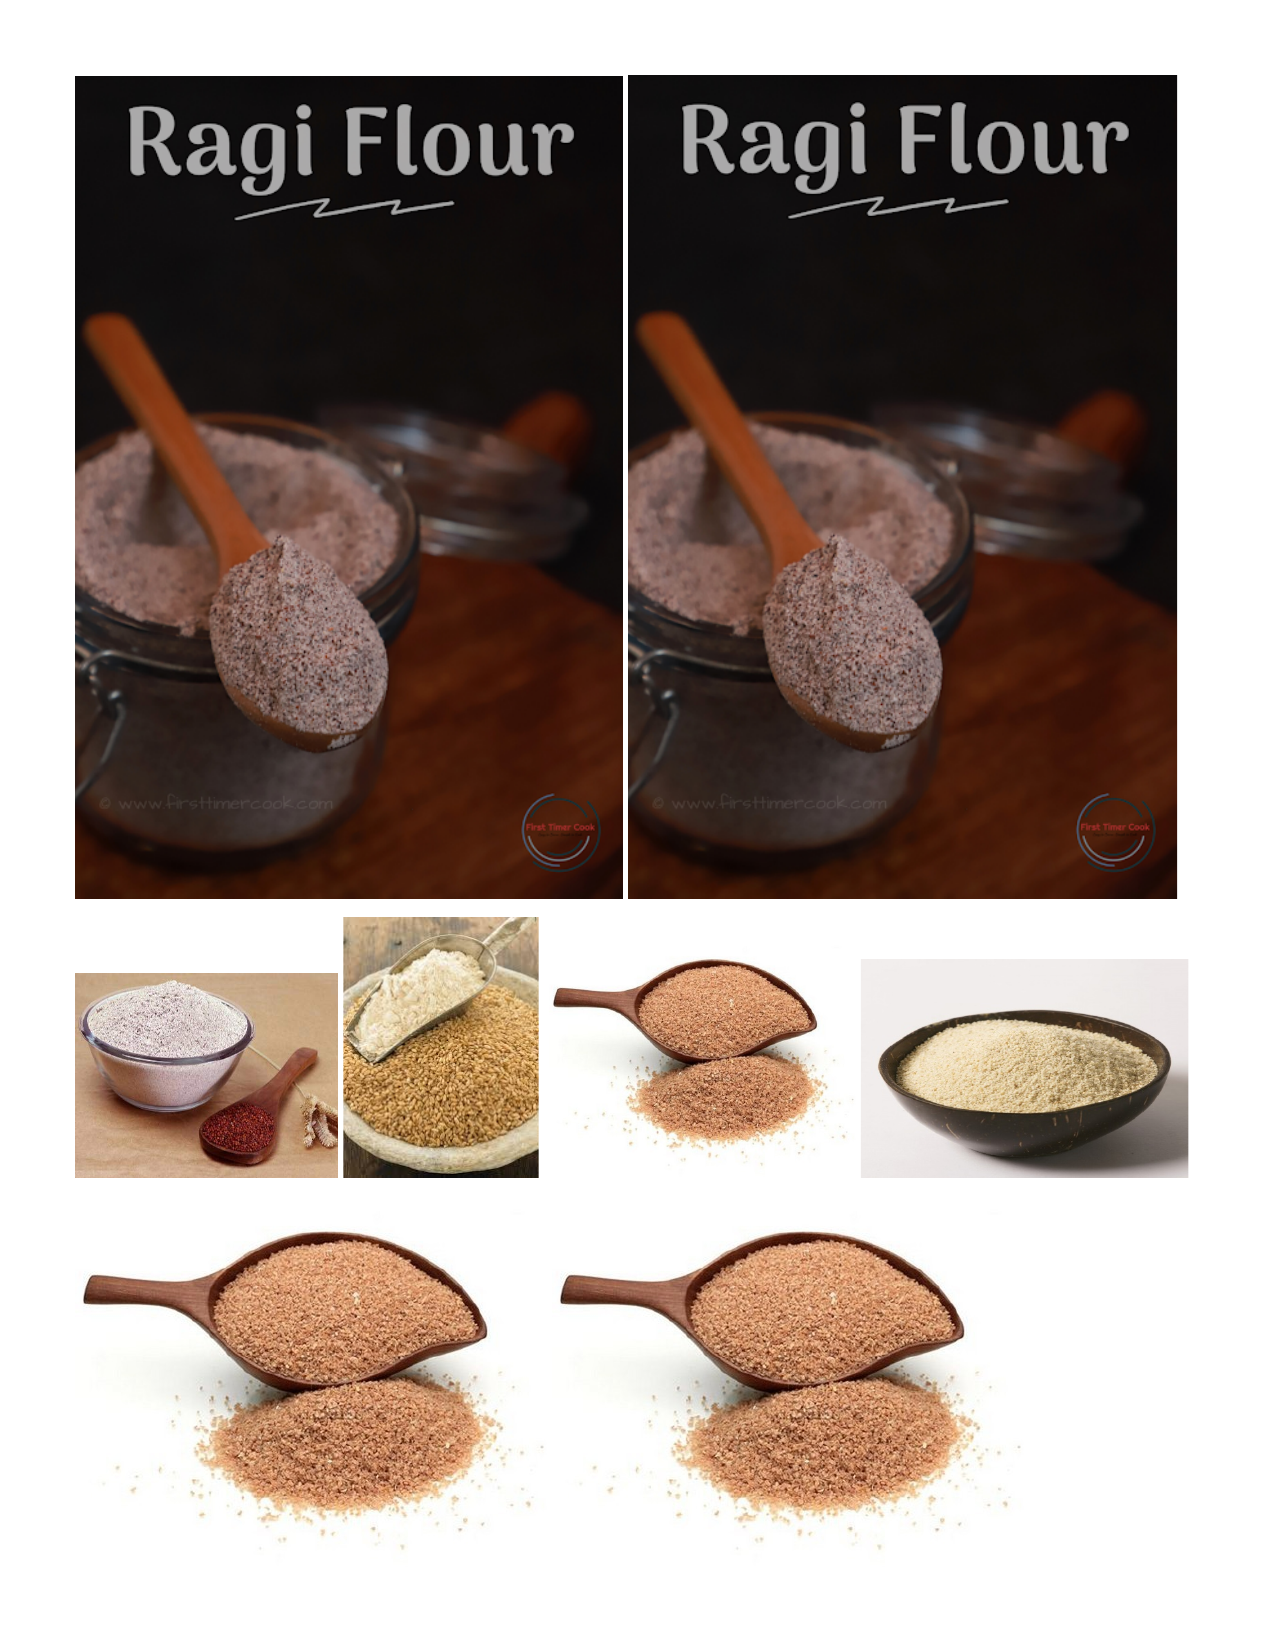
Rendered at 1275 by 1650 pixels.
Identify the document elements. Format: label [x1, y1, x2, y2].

picture [552, 1180, 1024, 1568]
picture [343, 917, 539, 1178]
picture [860, 959, 1189, 1178]
picture [548, 926, 856, 1178]
picture [75, 76, 623, 899]
picture [75, 1180, 547, 1568]
picture [628, 75, 1178, 899]
picture [75, 973, 338, 1178]
